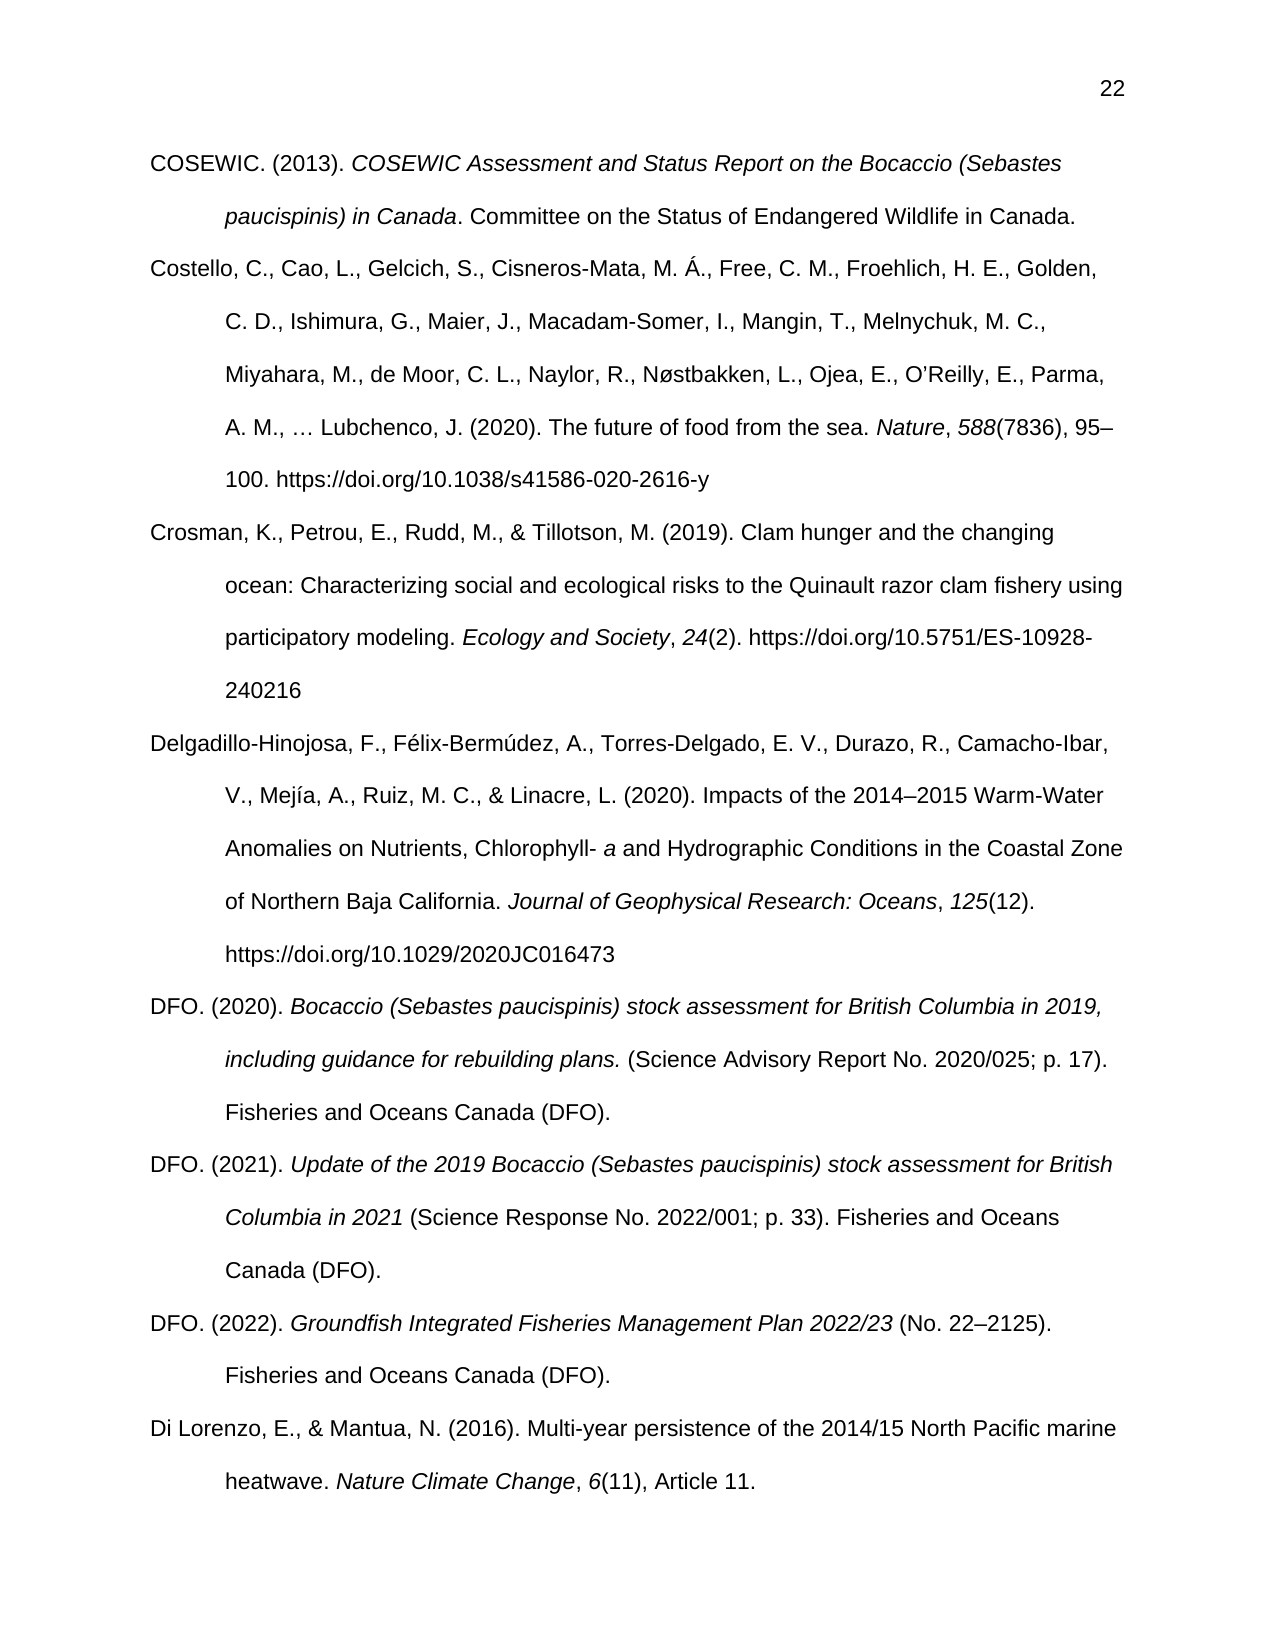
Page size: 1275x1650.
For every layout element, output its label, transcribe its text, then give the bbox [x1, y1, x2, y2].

text DFO. (2021). Update of the 2019 Bocaccio (Sebastes paucispinis) stock assessment for British Columbia in 2021 (Science Response No. 2022/001; p. 33). Fisheries and Oceans Canada (DFO). [150, 1151, 1125, 1283]
text Delgadillo-Hinojosa, F., Félix-Bermúdez, A., Torres-Delgado, E. V., Durazo, R., Camacho‐Ibar, V., Mejía, A., Ruiz, M. C., & Linacre, L. (2020). Impacts of the 2014–2015 Warm‐Water Anomalies on Nutrients, Chlorophyll‐ a and Hydrographic Conditions in the Coastal Zone of Northern Baja California. Journal of Geophysical Research: Oceans, 125(12). https://doi.org/10.1029/2020JC016473 [150, 730, 1125, 967]
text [150, 1415, 1125, 1494]
text DFO. (2020). Bocaccio (Sebastes paucispinis) stock assessment for British Columbia in 2019, including guidance for rebuilding plans. (Science Advisory Report No. 2020/025; p. 17). Fisheries and Oceans Canada (DFO). [150, 993, 1125, 1125]
text DFO. (2022). Groundfish Integrated Fisheries Management Plan 2022/23 (No. 22–2125). Fisheries and Oceans Canada (DFO). [150, 1309, 1125, 1389]
text Costello, C., Cao, L., Gelcich, S., Cisneros-Mata, M. Á., Free, C. M., Froehlich, H. E., Golden, C. D., Ishimura, G., Maier, J., Macadam-Somer, I., Mangin, T., Melnychuk, M. C., Miyahara, M., de Moor, C. L., Naylor, R., Nøstbakken, L., Ojea, E., O’Reilly, E., Parma, A. M., … Lubchenco, J. (2020). The future of food from the sea. Nature, 588(7836), 95–100. https://doi.org/10.1038/s41586-020-2616-y [150, 255, 1125, 493]
text Crosman, K., Petrou, E., Rudd, M., & Tillotson, M. (2019). Clam hunger and the changing ocean: Characterizing social and ecological risks to the Quinault razor clam fishery using participatory modeling. Ecology and Society, 24(2). https://doi.org/10.5751/ES-10928-240216 [150, 519, 1125, 703]
text COSEWIC. (2013). COSEWIC Assessment and Status Report on the Bocaccio (Sebastes paucispinis) in Canada. Committee on the Status of Endangered Wildlife in Canada. [150, 150, 1125, 229]
